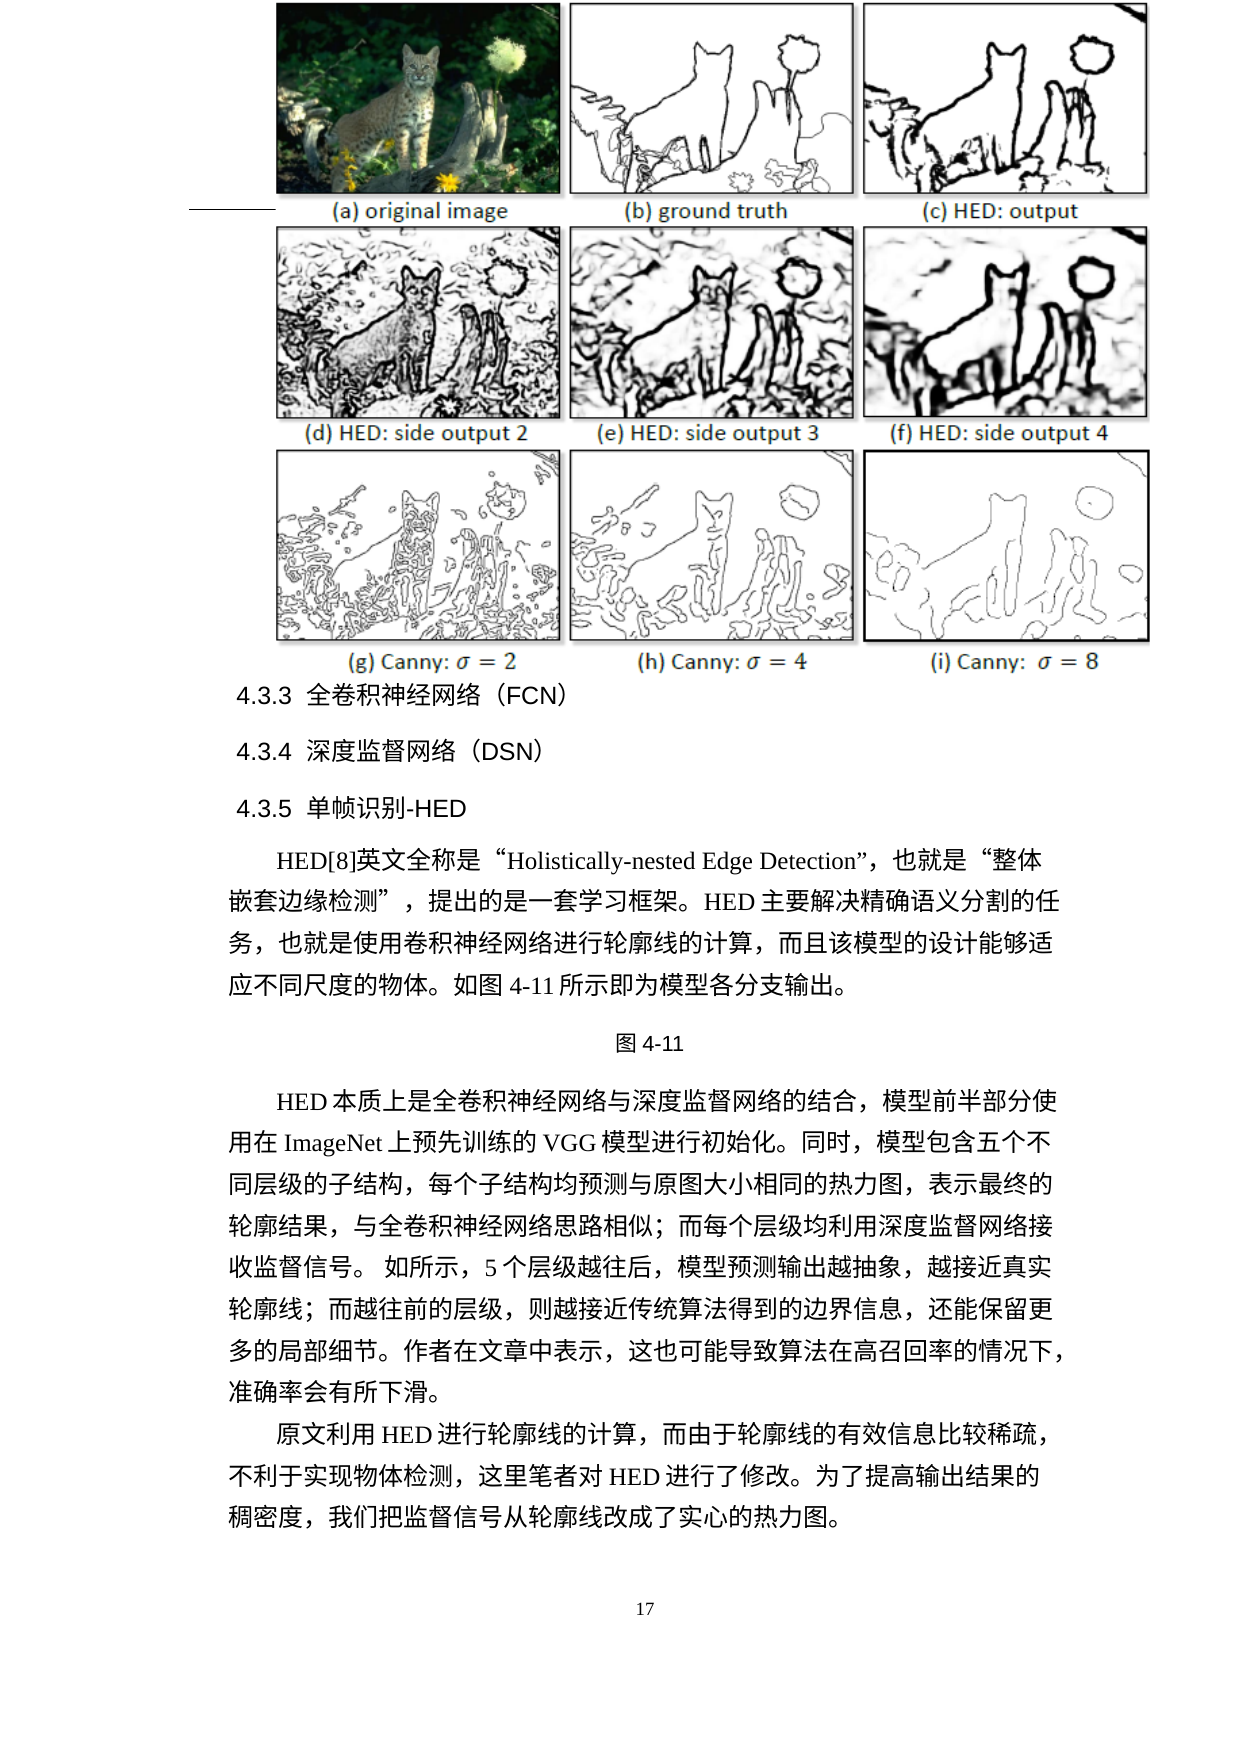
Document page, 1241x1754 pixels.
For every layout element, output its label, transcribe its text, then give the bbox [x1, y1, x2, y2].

subtitle 单帧识别-HED [236, 792, 1063, 823]
subtitle 全卷积神经网络（FCN） [236, 224, 1063, 711]
picture [275, 0, 1150, 680]
text HED本质上是全卷积神经网络与深度监督网络的结合，模型前半部分使用在ImageNet上预先训练的VGG模型进行初始化。同时，模型包含五个不同层级的子结构，每个子结构均预测与原图大小相同的热力图，表示最终的轮廓结果，与全卷积神经网络思路相似；而每个层级均利用深度监督网络接收监督信号。 如所示，5个层级越往后，模型预测输出越抽象，越接近真实轮廓线；而越往前的层级，则越接近传统算法得到的边界信息，还能保留更多的局部细节。作者在文章中表示，这也可能导致算法在高召回率的情况下，准确率会有所下滑。 [229, 1077, 1063, 1410]
subtitle 深度监督网络（DSN） [236, 736, 1063, 767]
text 原文利用HED进行轮廓线的计算，而由于轮廓线的有效信息比较稀疏，不利于实现物体检测，这里笔者对HED进行了修改。为了提高输出结果的稠密度，我们把监督信号从轮廓线改成了实心的热力图。 [229, 1410, 1063, 1535]
